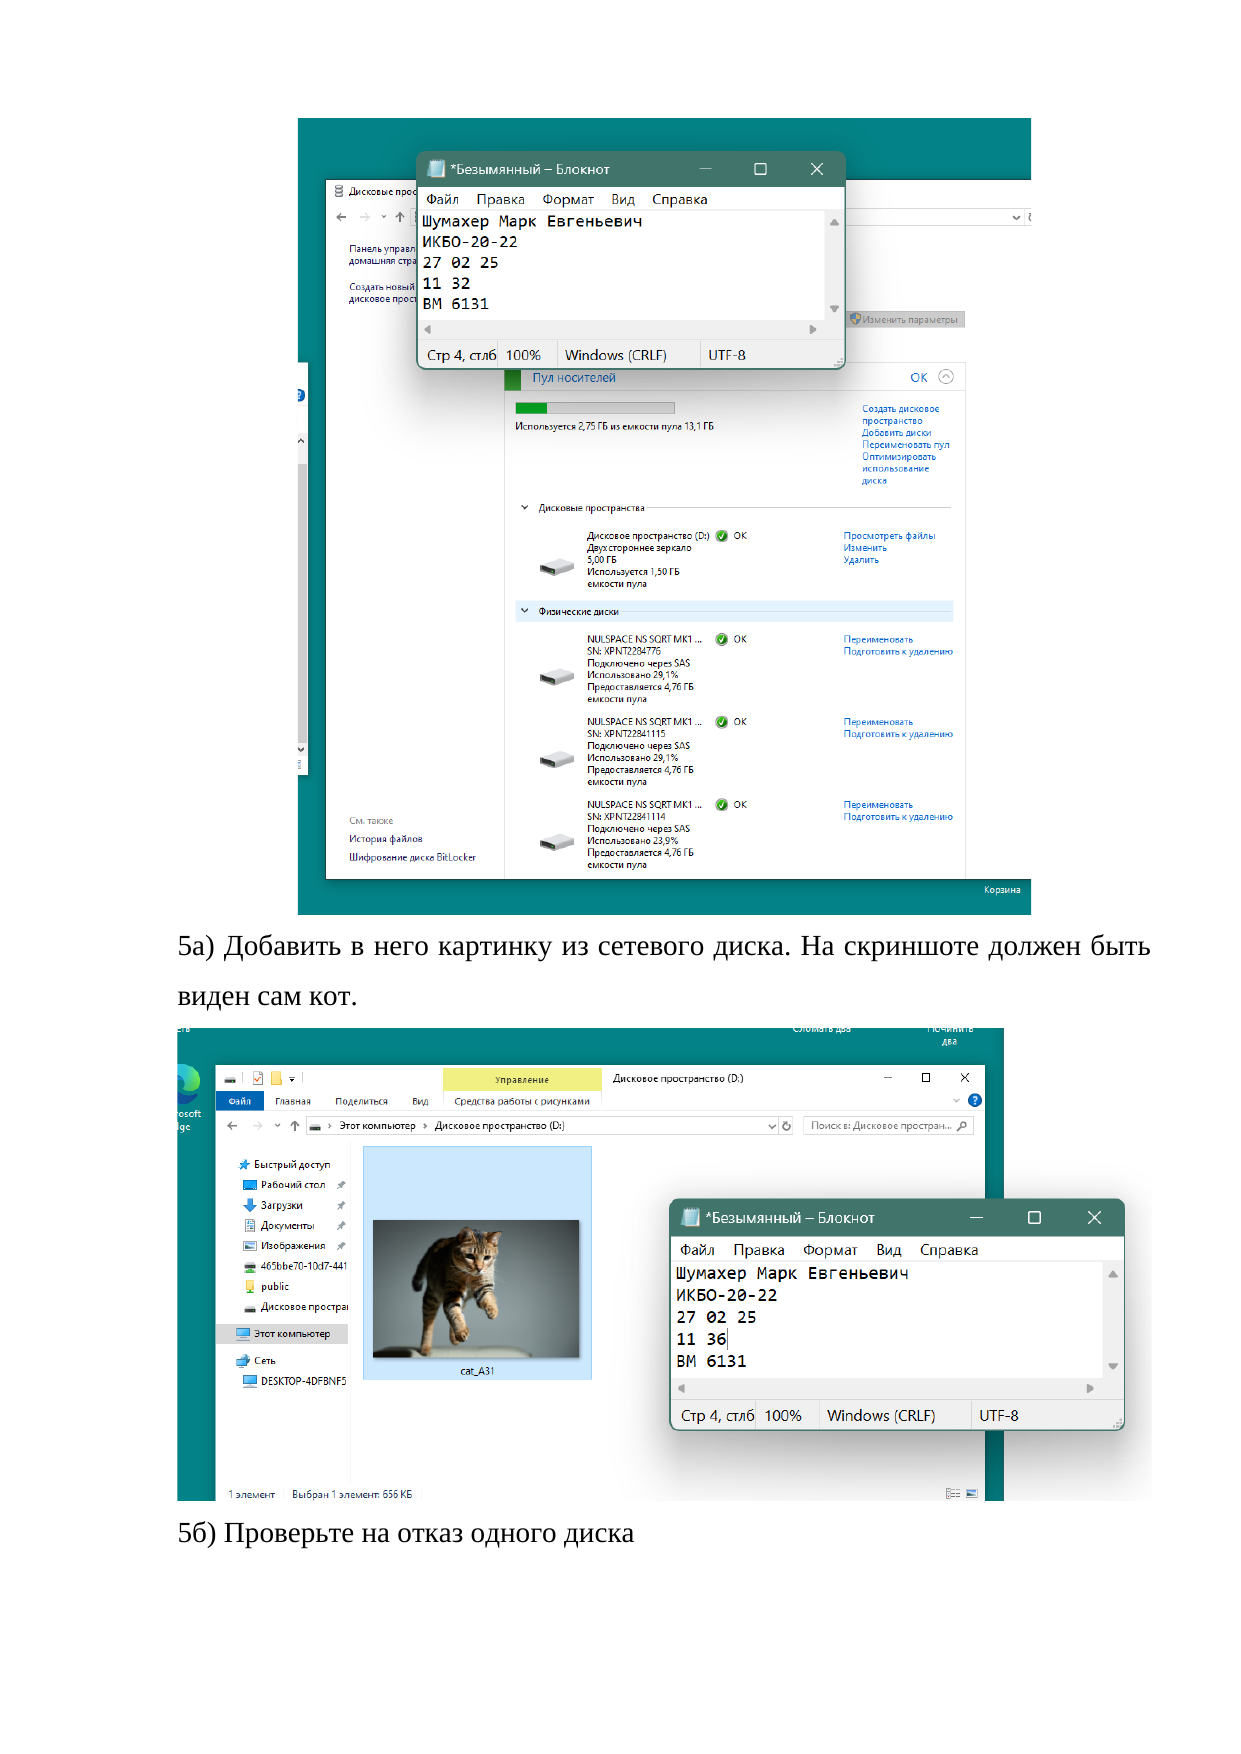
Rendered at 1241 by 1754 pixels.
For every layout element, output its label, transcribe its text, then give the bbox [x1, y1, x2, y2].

picture [297, 118, 1032, 915]
list 5а) Добавить в него картинку из сетевого диска. На скриншоте должен быть виден сам кот. [177, 928, 1152, 1012]
picture [177, 1028, 1152, 1501]
list 5б) Проверьте на отказ одного диска [177, 1515, 1152, 1548]
